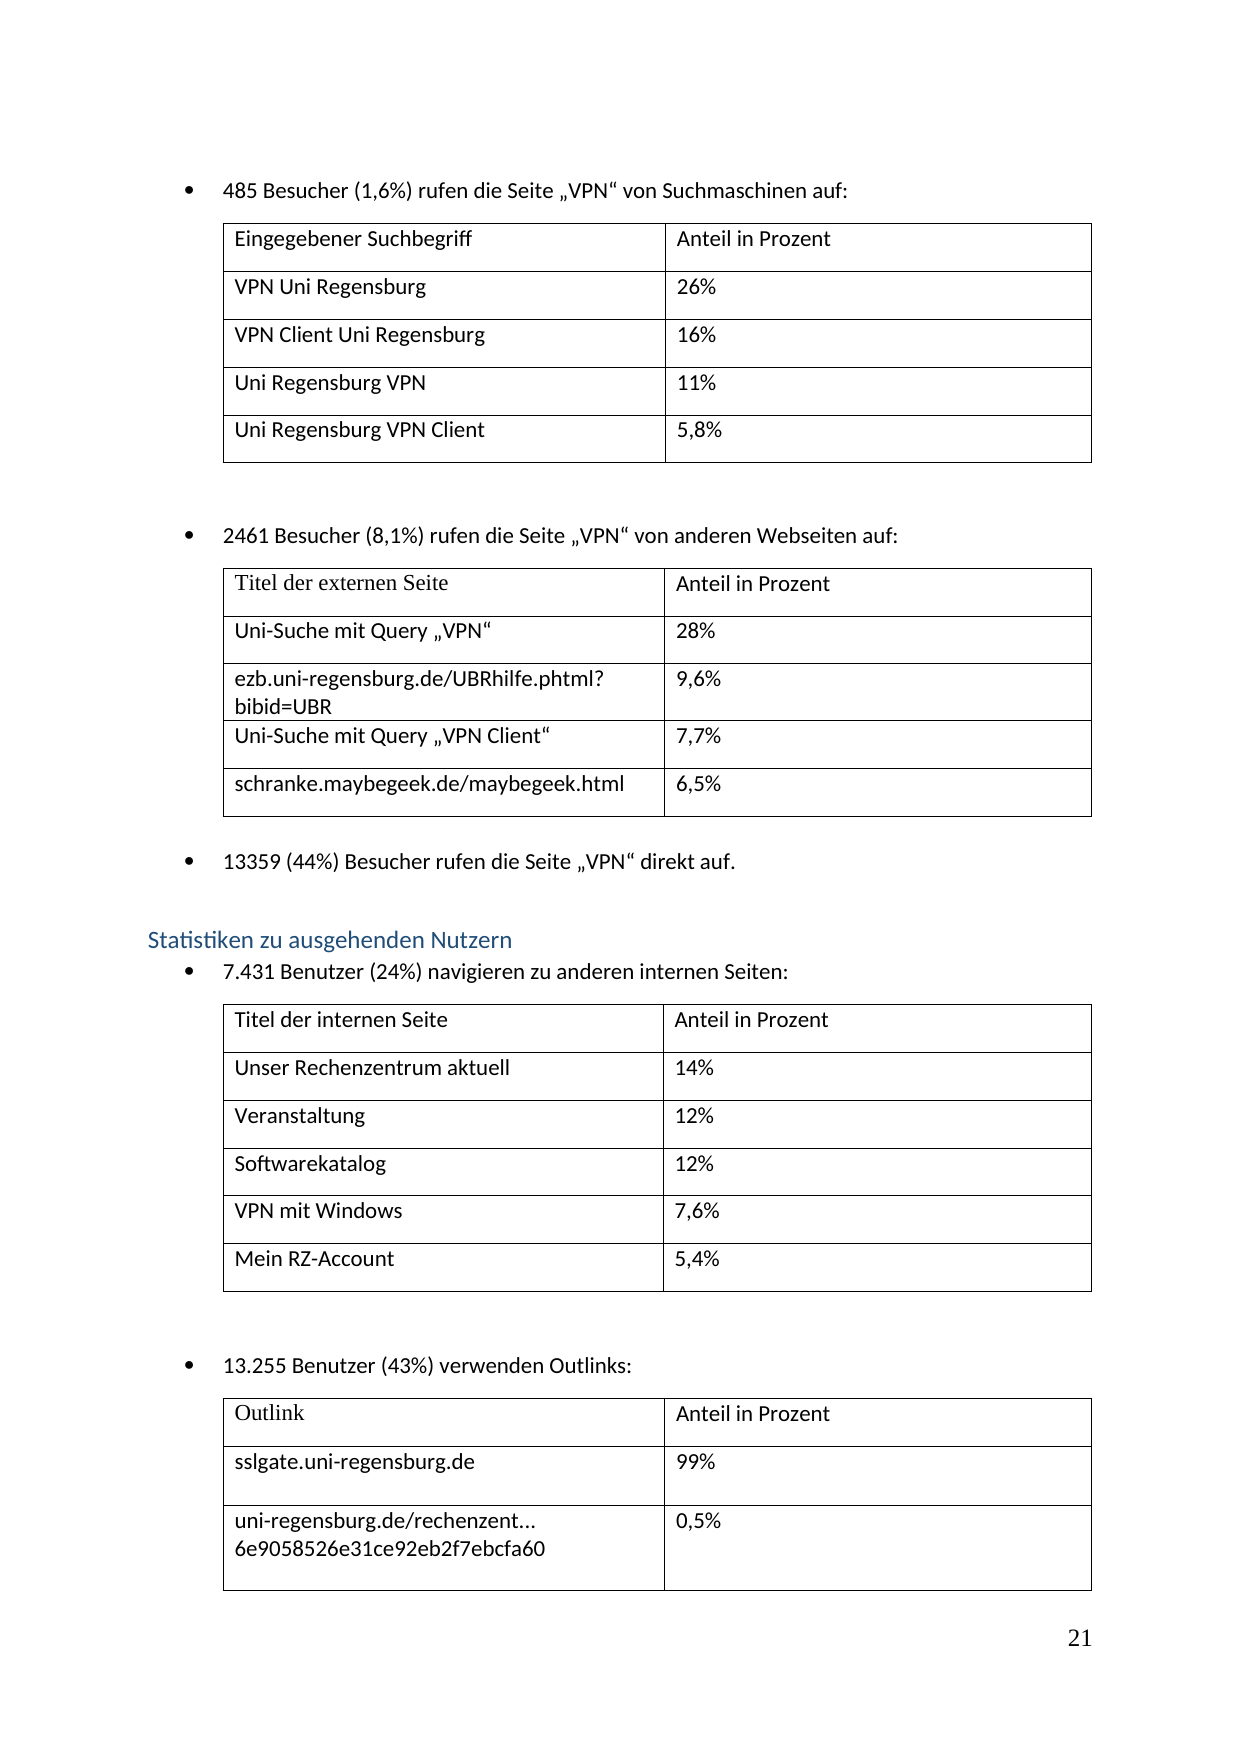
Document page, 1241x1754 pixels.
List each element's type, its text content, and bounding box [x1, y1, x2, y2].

table_cell VPN Client Uni Regensburg [224, 320, 665, 367]
table_cell Uni Regensburg VPN Client [224, 416, 665, 462]
table_cell schranke.maybegeek.de/maybegeek.html [224, 769, 664, 816]
table_cell 11% [666, 368, 1091, 414]
table_cell 12% [664, 1149, 1091, 1195]
table_cell 5,8% [666, 416, 1091, 462]
table_header Titel der internen Seite [224, 1005, 663, 1052]
table_cell Mein RZ-Account [224, 1244, 663, 1291]
table_header Titel der externen Seite [224, 569, 664, 616]
table_cell Softwarekatalog [224, 1149, 663, 1195]
table_cell VPN Uni Regensburg [224, 272, 665, 319]
table_cell 12% [664, 1101, 1091, 1148]
table_header Anteil in Prozent [664, 1005, 1091, 1052]
table_cell 28% [665, 617, 1091, 663]
table_cell 6,5% [665, 769, 1091, 816]
table_header Eingegebener Suchbegriff [224, 224, 665, 271]
table_cell Uni-Suche mit Query „VPN“ [224, 617, 664, 663]
table_cell 99% [665, 1447, 1091, 1505]
list 13359 (44%) Besucher rufen die Seite „VPN“ direkt auf. [185, 847, 1093, 875]
table_cell 0,5% [665, 1506, 1091, 1590]
table_cell 7,7% [665, 721, 1091, 768]
table_cell Uni Regensburg VPN [224, 368, 665, 414]
subtitle Statistiken zu ausgehenden Nutzern [148, 924, 1093, 955]
table_cell Unser Rechenzentrum aktuell [224, 1053, 663, 1100]
list 485 Besucher (1,6%) rufen die Seite „VPN“ von Suchmaschinen auf: [185, 176, 1093, 204]
table_header Anteil in Prozent [665, 1399, 1091, 1446]
table_cell 26% [666, 272, 1091, 319]
list 7.431 Benutzer (24%) navigieren zu anderen internen Seiten: [185, 957, 1093, 985]
list 2461 Besucher (8,1%) rufen die Seite „VPN“ von anderen Webseiten auf: [185, 521, 1093, 549]
list 13.255 Benutzer (43%) verwenden Outlinks: [185, 1351, 1093, 1379]
table_cell 5,4% [664, 1244, 1091, 1291]
table_cell 7,6% [664, 1196, 1091, 1243]
table_cell sslgate.uni-regensburg.de [224, 1447, 664, 1505]
table_cell 9,6% [665, 664, 1091, 720]
table_cell 14% [664, 1053, 1091, 1100]
table_header Anteil in Prozent [665, 569, 1091, 616]
table_header Outlink [224, 1399, 664, 1446]
table_header Anteil in Prozent [666, 224, 1091, 271]
table_cell 16% [666, 320, 1091, 367]
table_cell Uni-Suche mit Query „VPN Client“ [224, 721, 664, 768]
table_cell VPN mit Windows [224, 1196, 663, 1243]
table_cell Veranstaltung [224, 1101, 663, 1148]
table_cell uni-regensburg.de/rechenzent... 6e9058526e31ce92eb2f7ebcfa60 [224, 1506, 664, 1590]
table_cell ezb.uni-regensburg.de/UBRhilfe.phtml?bibid=UBR [224, 664, 664, 720]
